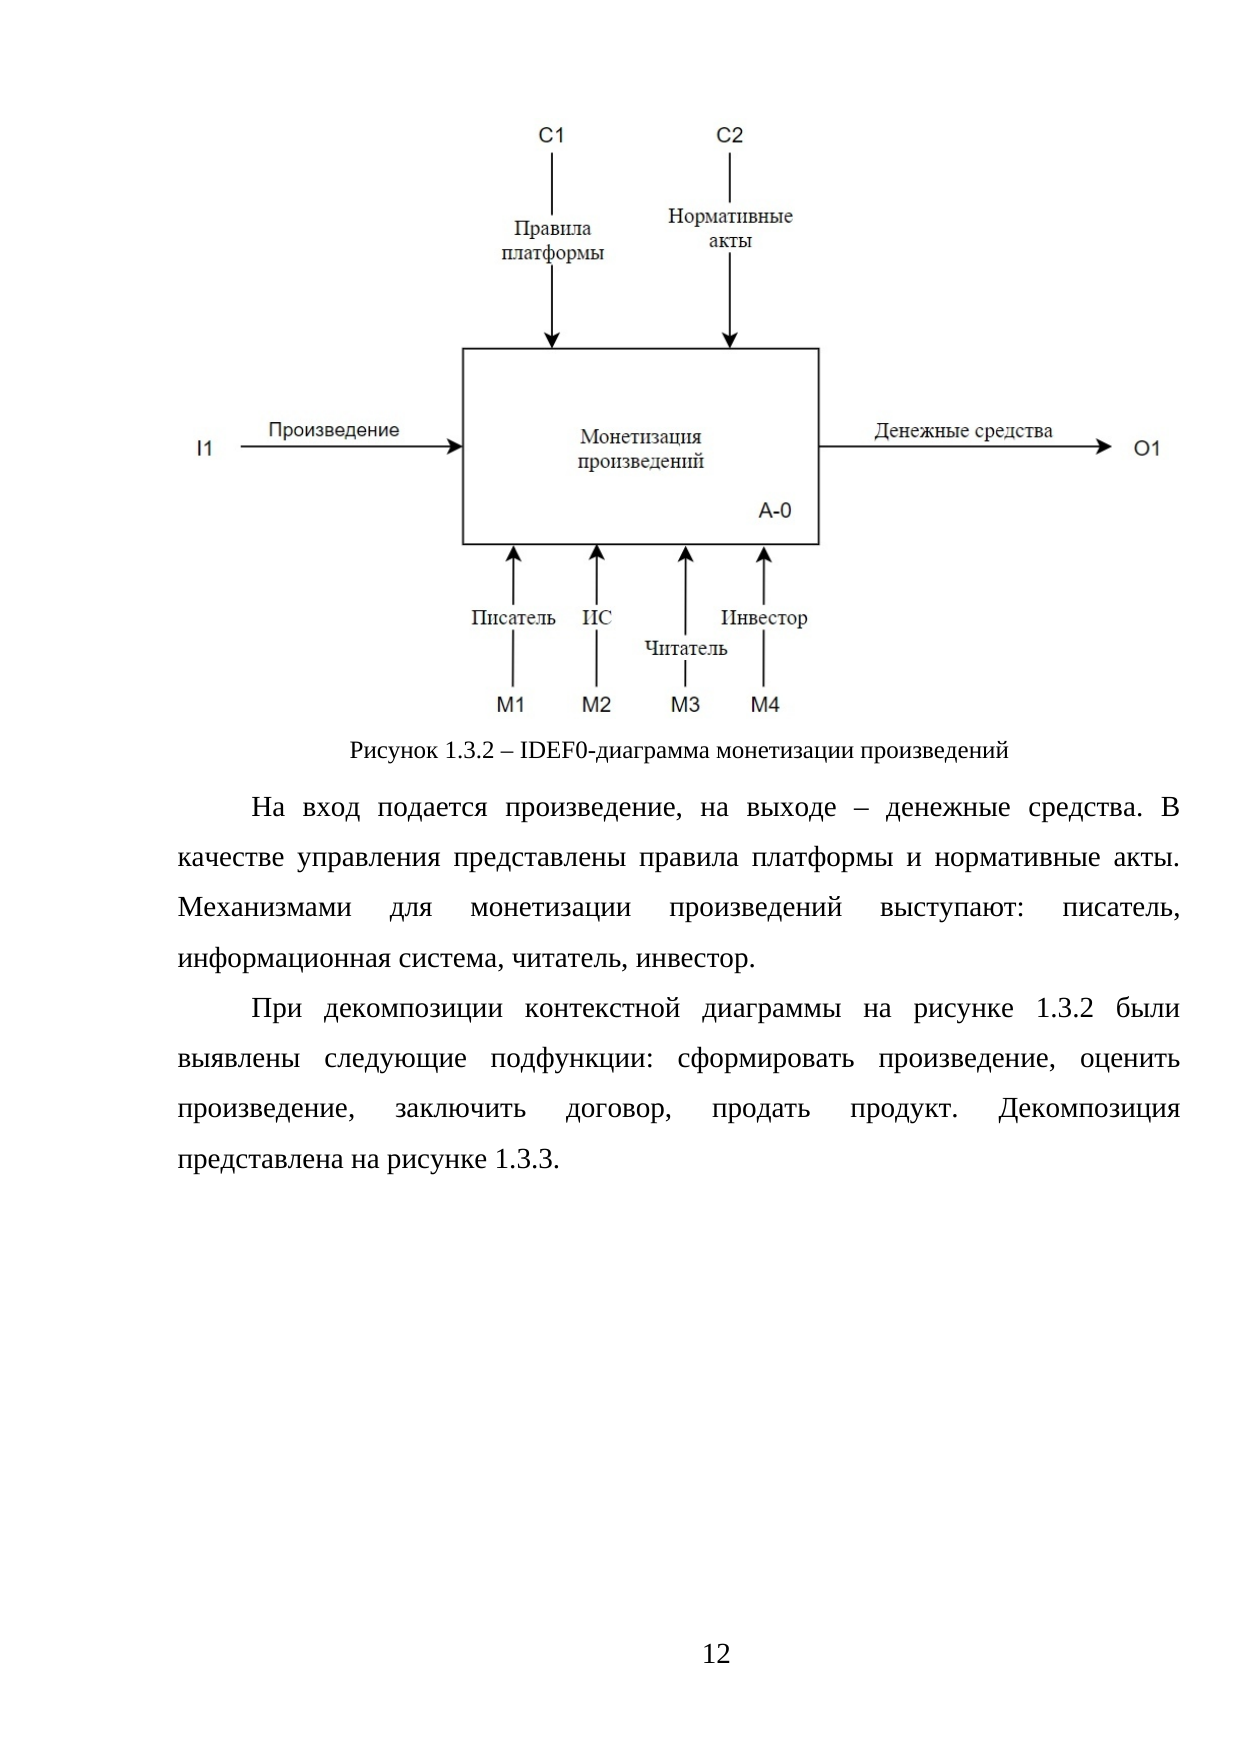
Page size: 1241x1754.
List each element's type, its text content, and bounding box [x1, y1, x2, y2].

text На вход подается произведение, на выходе – денежные средства. В качестве управления представлены правила платформы и нормативные акты. Механизмами для монетизации произведений выступают: писатель, информационная система, читатель, инвестор. [177, 789, 1181, 973]
text Рисунок 1.3.2 – IDEF0-диаграмма монетизации произведений [177, 735, 1181, 764]
picture [177, 118, 1181, 719]
text При декомпозиции контекстной диаграммы на рисунке 1.3.2 были выявлены следующие подфункции: сформировать произведение, оценить произведение, заключить договор, продать продукт. Декомпозиция представлена на рисунке 1.3.3. [177, 990, 1181, 1174]
